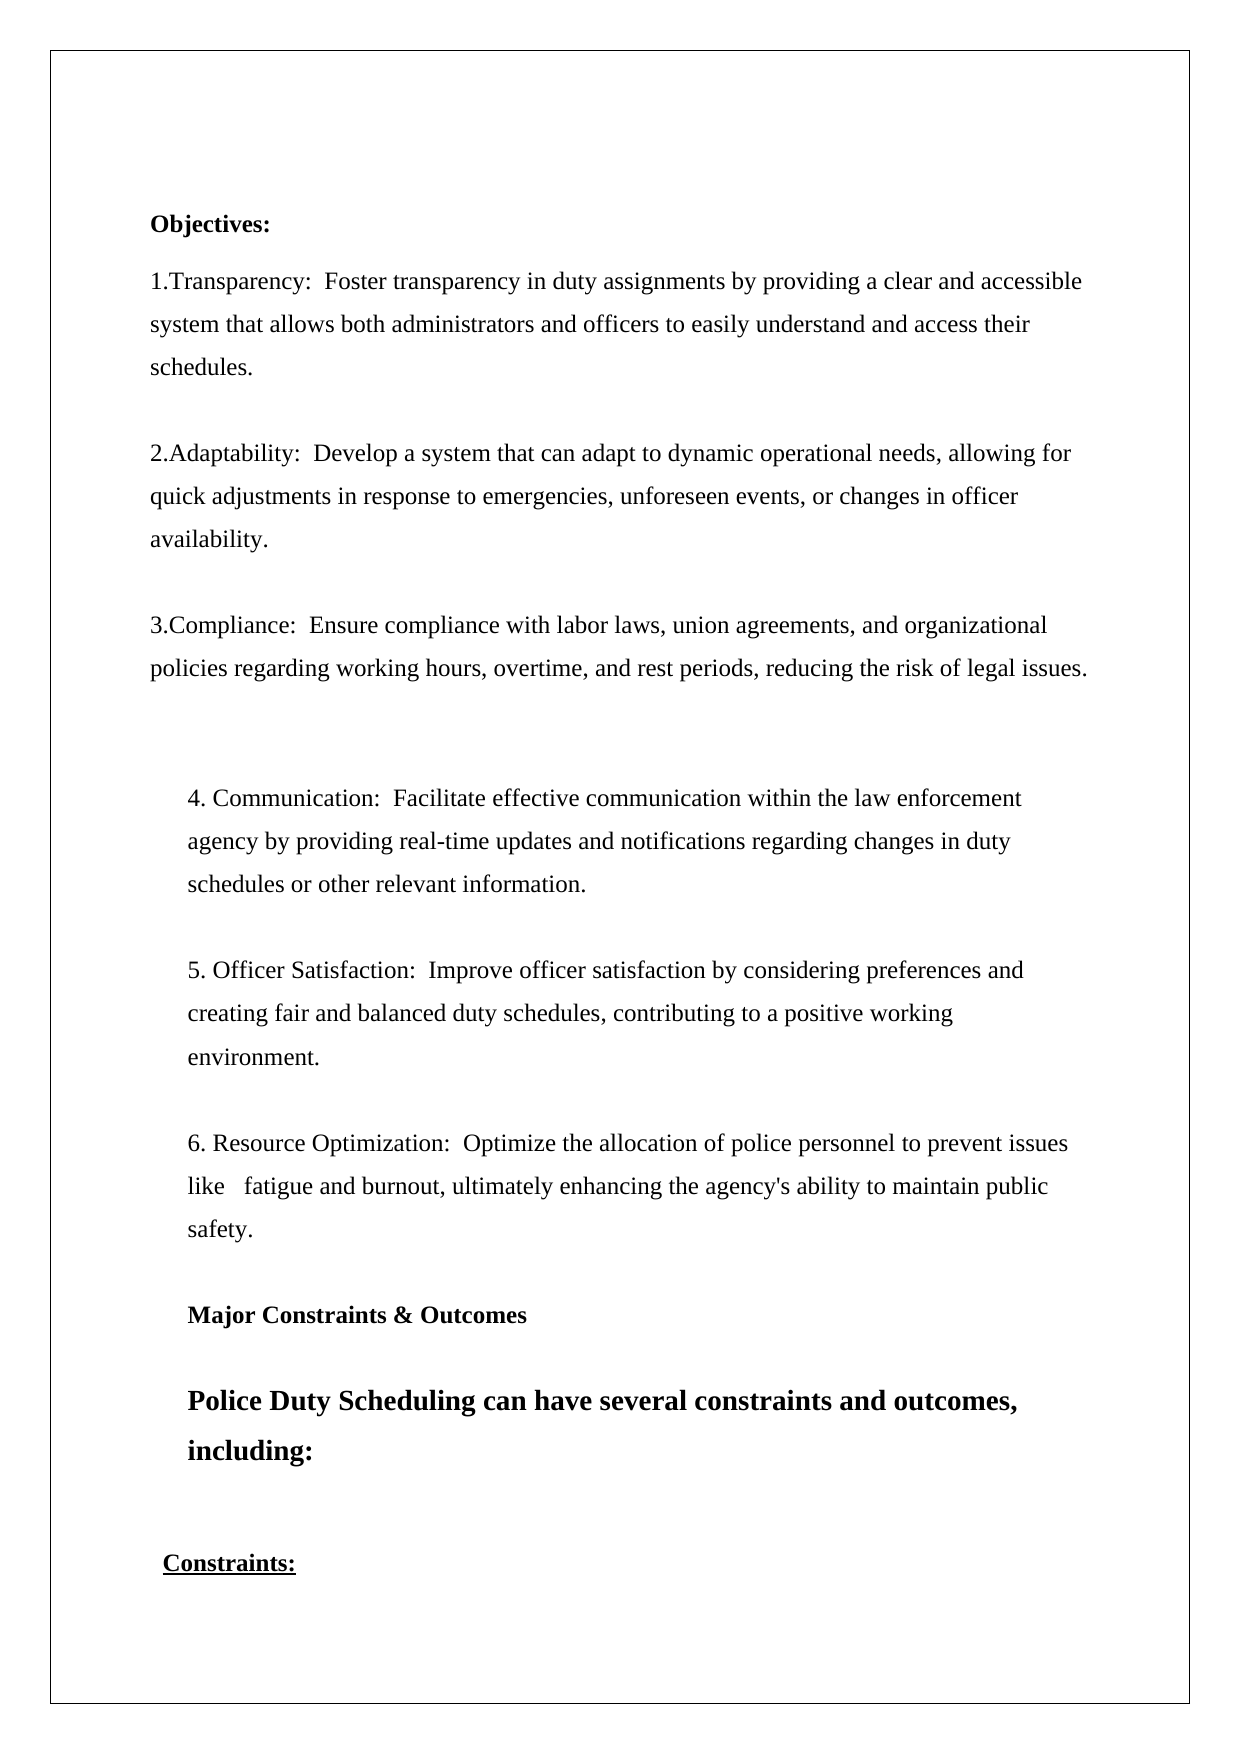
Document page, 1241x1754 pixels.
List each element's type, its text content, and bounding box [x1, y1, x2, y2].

text 5. Officer Satisfaction: Improve officer satisfaction by considering preferences and creating fair and balanced duty schedules, contributing to a positive working environment. [187, 955, 1090, 1070]
text Constraints: [162, 1548, 1090, 1576]
text 6. Resource Optimization: Optimize the allocation of police personnel to prevent issues like fatigue and burnout, ultimately enhancing the agency's ability to maintain public safety. [187, 1128, 1090, 1243]
text 2.Adaptability: Develop a system that can adapt to dynamic operational needs, allowing for quick adjustments in response to emergencies, unforeseen events, or changes in officer availability. [150, 438, 1090, 553]
text 4. Communication: Facilitate effective communication within the law enforcement agency by providing real-time updates and notifications regarding changes in duty schedules or other relevant information. [187, 783, 1090, 898]
text Objectives: [150, 209, 1090, 237]
text Police Duty Scheduling can have several constraints and outcomes, including: [187, 1383, 1090, 1467]
text 1.Transparency: Foster transparency in duty assignments by providing a clear and accessible system that allows both administrators and officers to easily understand and access their schedules. [150, 266, 1090, 381]
text Major Constraints & Outcomes [187, 1300, 1090, 1329]
text 3.Compliance: Ensure compliance with labor laws, union agreements, and organizational policies regarding working hours, overtime, and rest periods, reducing the risk of legal issues. [150, 610, 1090, 682]
